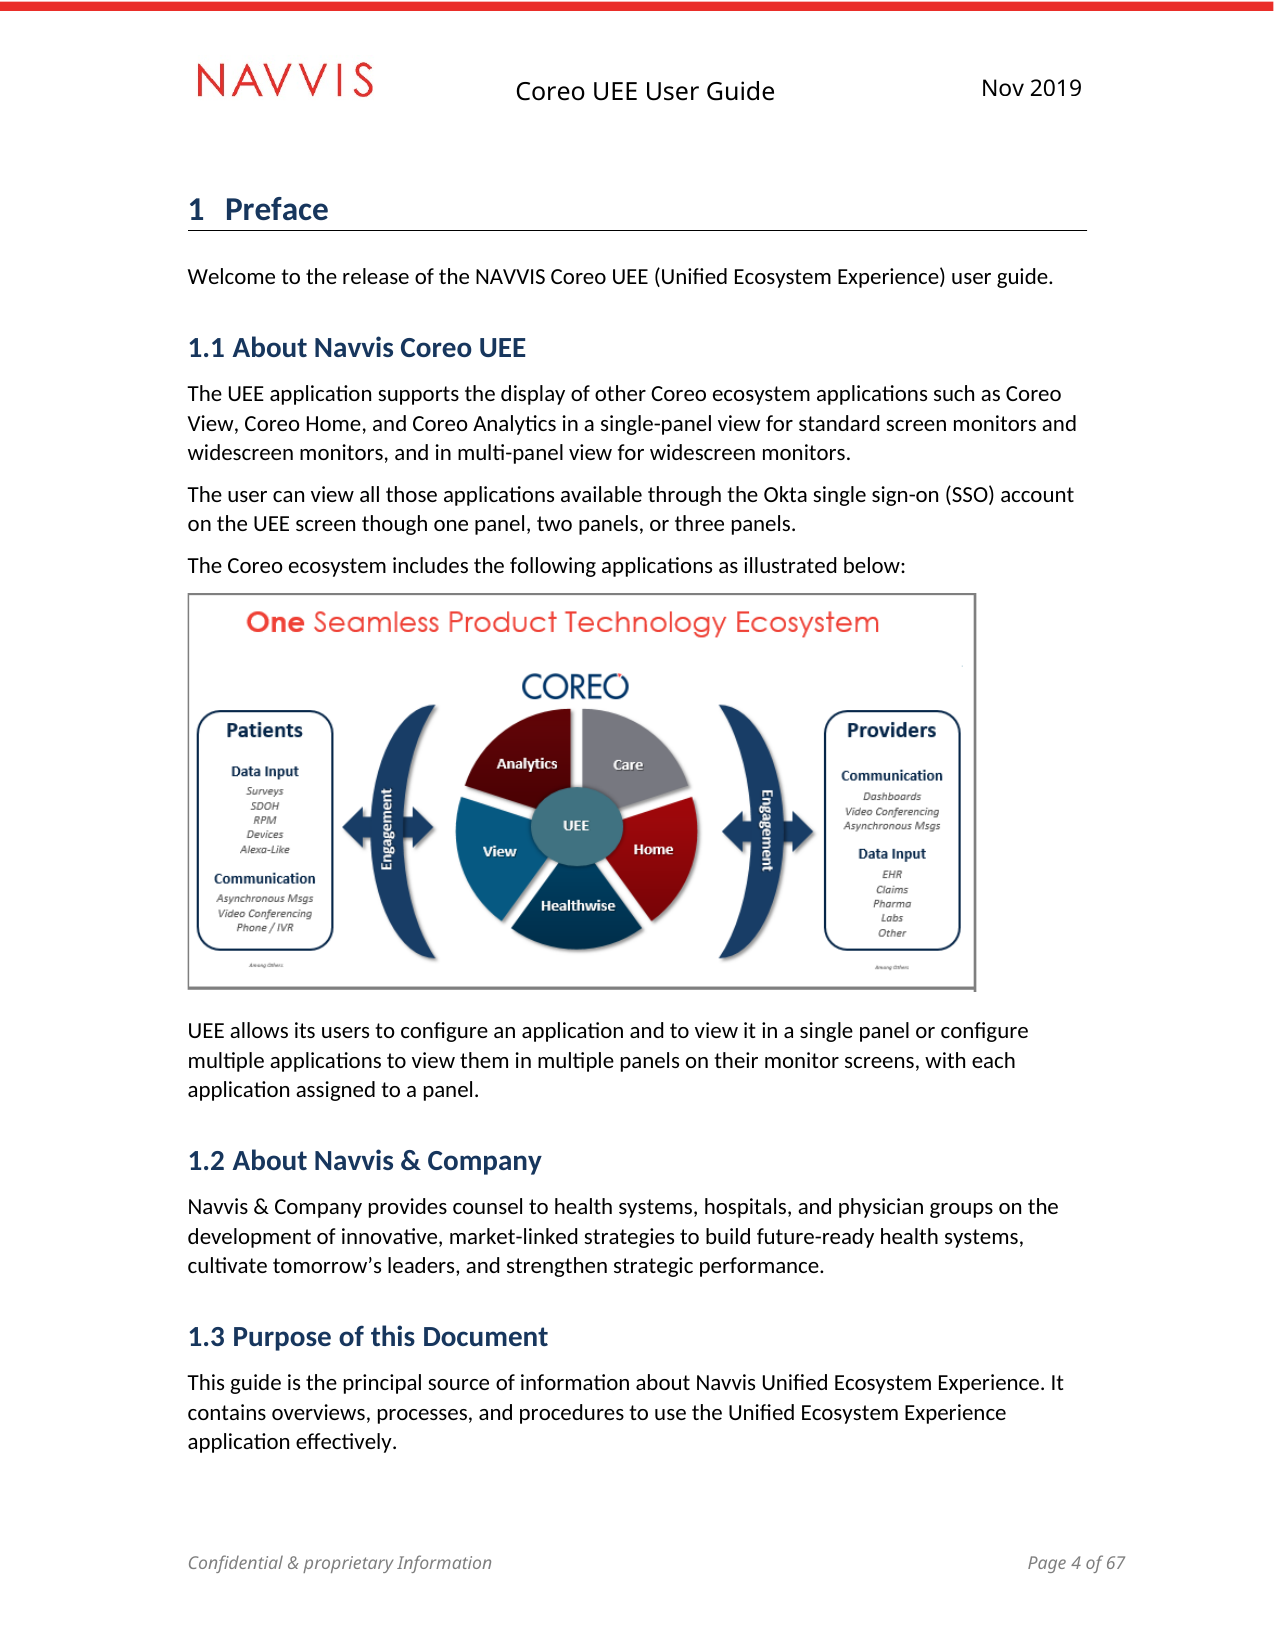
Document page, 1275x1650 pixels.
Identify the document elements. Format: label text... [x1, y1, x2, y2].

text The UEE application supports the display of other Coreo ecosystem applications such as Coreo View, Coreo Home, and Coreo Analytics in a single-panel view for standard screen monitors and widescreen monitors, and in multi-panel view for widescreen monitors. [187, 379, 1087, 466]
picture [187, 55, 383, 104]
text This guide is the principal source of information about Navvis Unified Ecosystem Experience. It contains overviews, processes, and procedures to use the Unified Ecosystem Experience application effectively. [187, 1368, 1087, 1455]
text Navvis & Company provides counsel to health systems, hospitals, and physician groups on the development of innovative, market-linked strategies to build future-ready health systems, cultivate tomorrow’s leaders, and strengthen strategic performance. [187, 1192, 1087, 1279]
text The user can view all those applications available through the Okta single sign-on (SSO) account on the UEE screen though one panel, two panels, or three panels. [187, 480, 1087, 537]
picture [187, 593, 977, 992]
text The Coreo ecosystem includes the following applications as illustrated below: [187, 551, 1087, 579]
subtitle Purpose of this Document [187, 1318, 1087, 1354]
subtitle About Navvis Coreo UEE [187, 329, 1087, 365]
subtitle About Navvis & Company [187, 1142, 1087, 1178]
subtitle Preface [187, 187, 1087, 231]
text UEE allows its users to configure an application and to view it in a single panel or configure multiple applications to view them in multiple panels on their monitor screens, with each application assigned to a panel. [187, 1017, 1087, 1103]
text Welcome to the release of the NAVVIS Coreo UEE (Unified Ecosystem Experience) user guide. [187, 262, 1087, 290]
